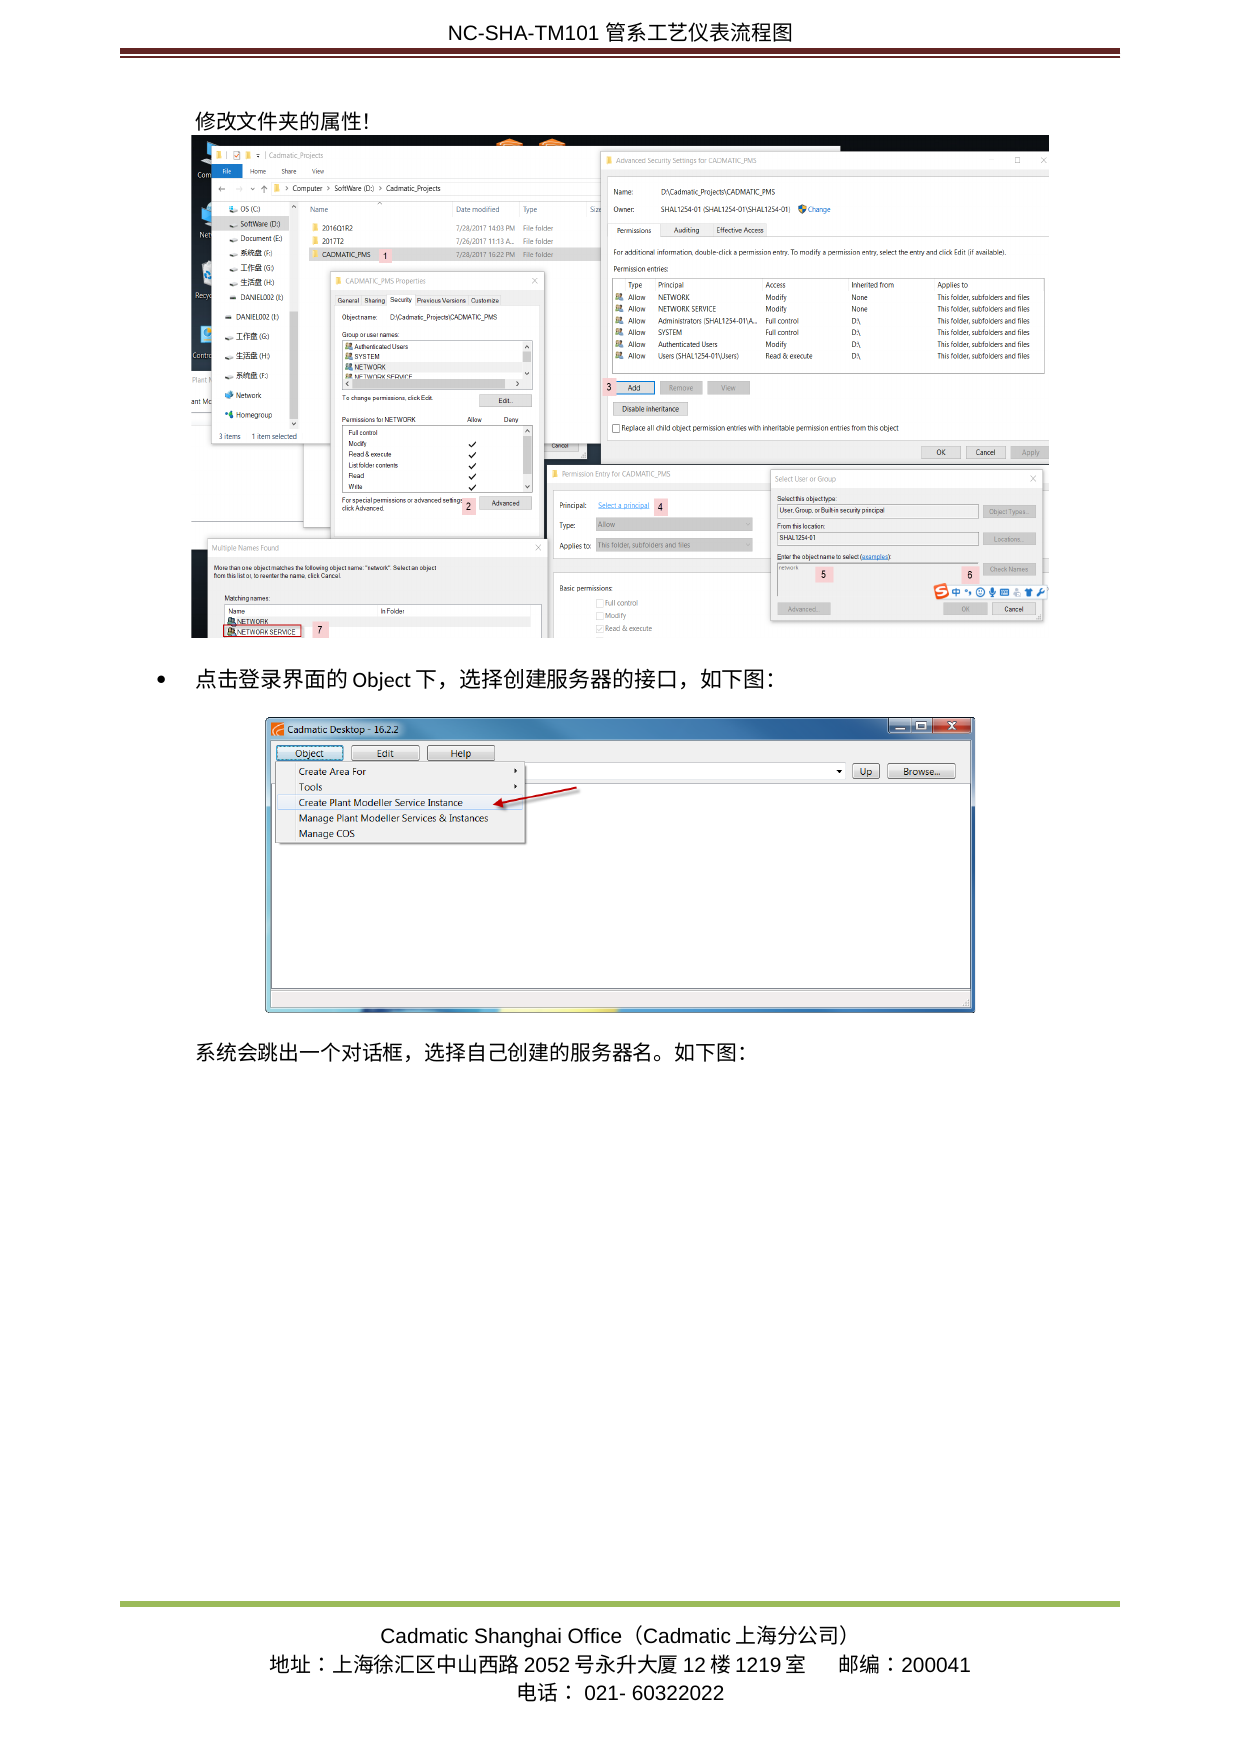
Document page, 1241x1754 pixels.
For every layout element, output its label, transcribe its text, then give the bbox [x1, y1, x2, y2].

text 修改文件夹的属性！ [195, 106, 1120, 136]
picture [191, 135, 1049, 638]
text 系统会跳出一个对话框，选择自己创建的服务器名。如下图： [120, 1037, 1120, 1067]
list 点击登录界面的Object下，选择创建服务器的接口，如下图： [157, 662, 1120, 693]
picture [265, 717, 976, 1013]
